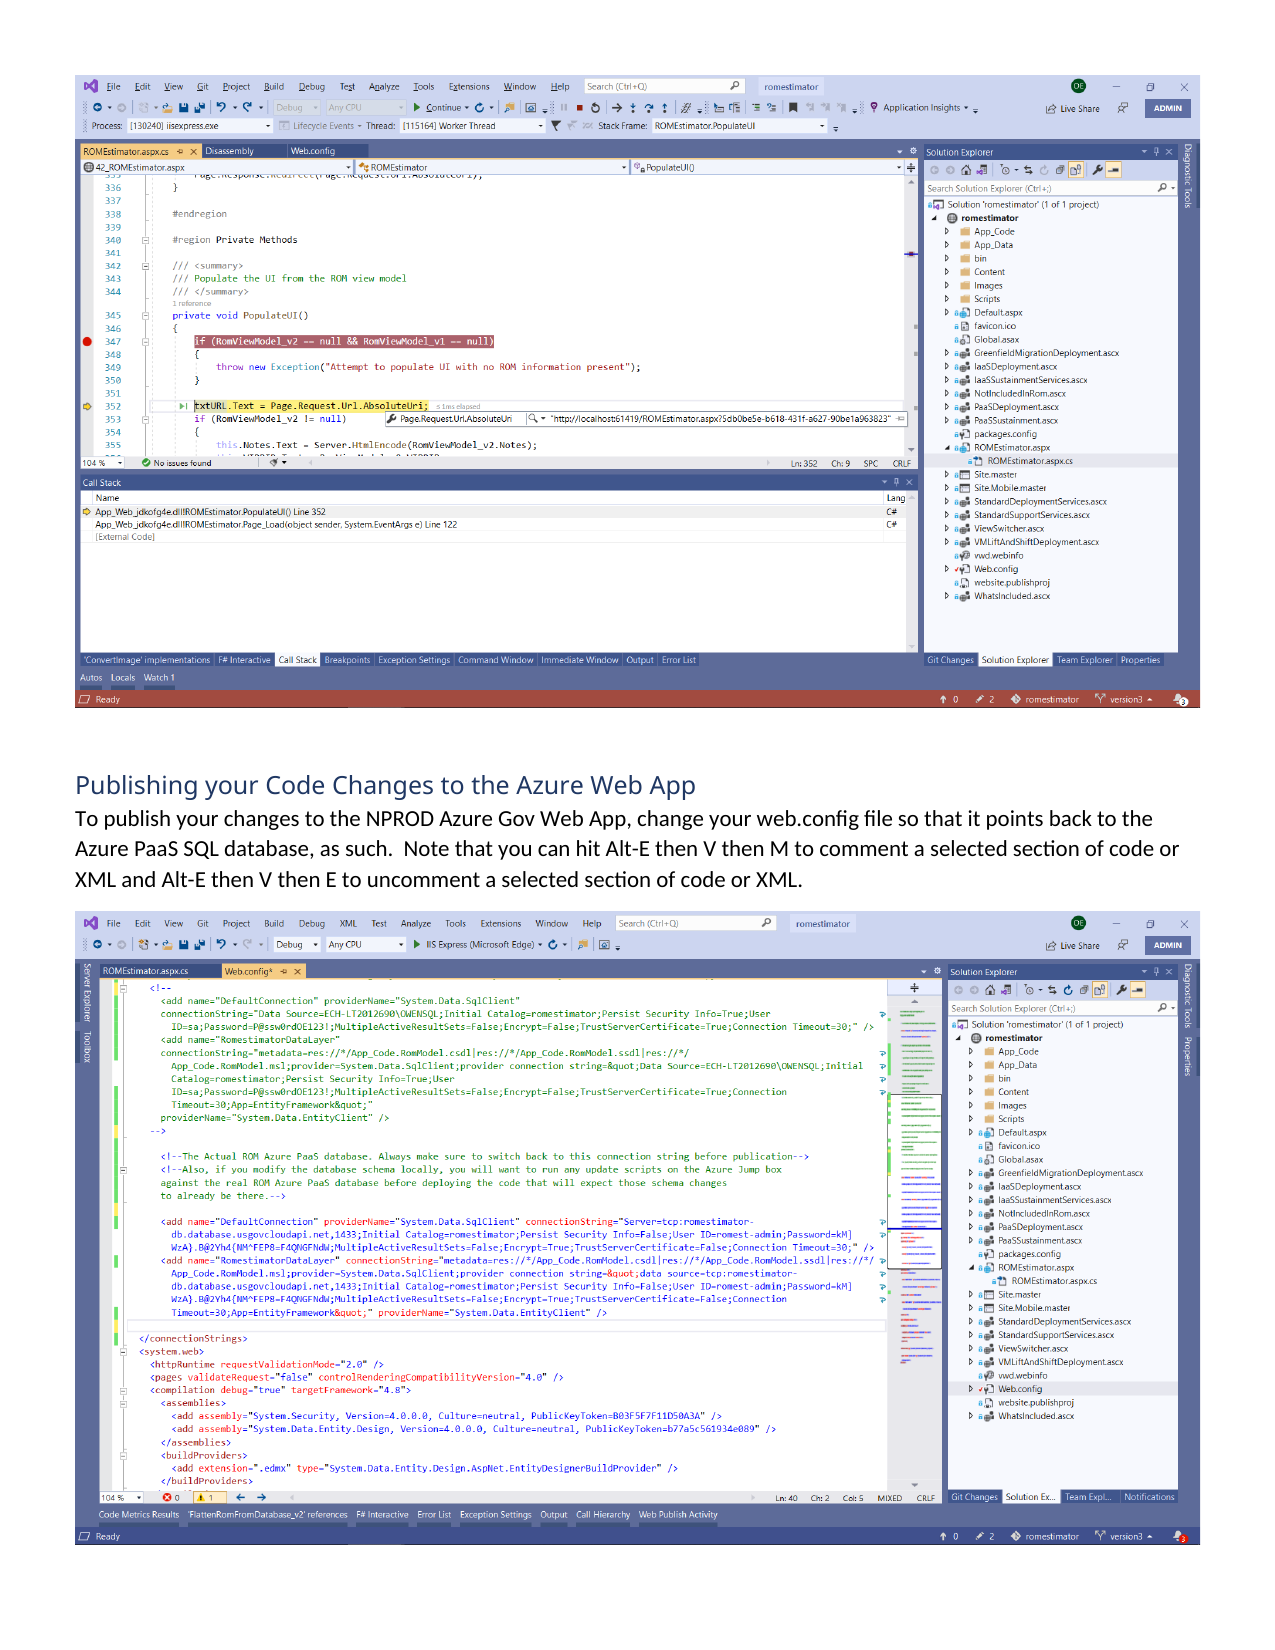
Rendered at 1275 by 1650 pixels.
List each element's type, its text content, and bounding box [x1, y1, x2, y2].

text To publish your changes to the NPROD Azure Gov Web App, change your web.config file so that it points back to the Azure PaaS SQL database, as such. Note that you can hit Alt-E then V then M to comment a selected section of code or XML and Alt-E then V then E to uncomment a selected section of code or XML. [75, 804, 1200, 893]
picture [75, 911, 1200, 1545]
picture [75, 75, 1200, 708]
subtitle Publishing your Code Changes to the Azure Web App [75, 768, 1200, 802]
